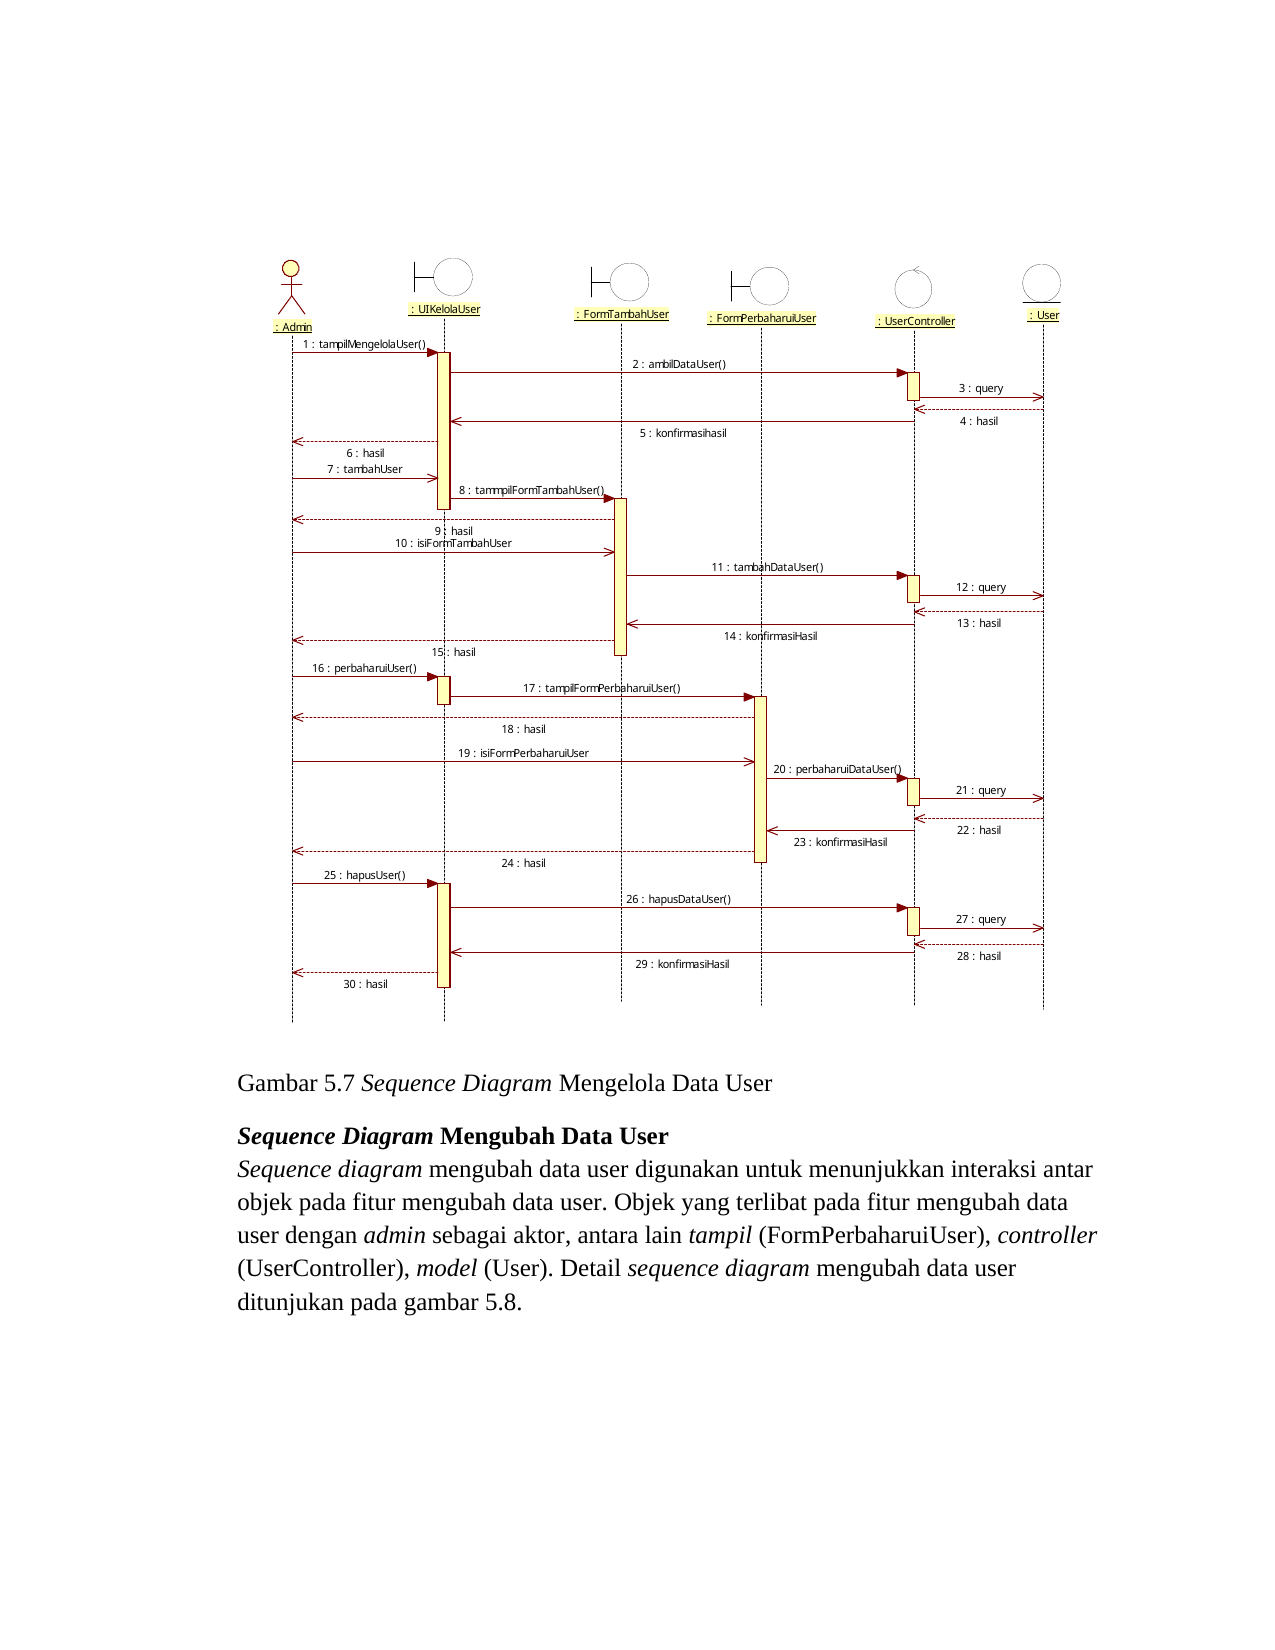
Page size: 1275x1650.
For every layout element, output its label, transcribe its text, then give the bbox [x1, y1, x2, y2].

text Sequence diagram mengubah data user digunakan untuk menunjukkan interaksi antar objek pada fitur mengubah data user. Objek yang terlibat pada fitur mengubah data user dengan admin sebagai aktor, antara lain tampil (FormPerbaharuiUser), controller (UserController), model (User). Detail sequence diagram mengubah data user ditunjukan pada gambar 5.8. [237, 1154, 1098, 1315]
text Gambar 5.7 Sequence Diagram Mengelola Data User [237, 1068, 1098, 1096]
subtitle Sequence Diagram Mengubah Data User [237, 1121, 1098, 1150]
